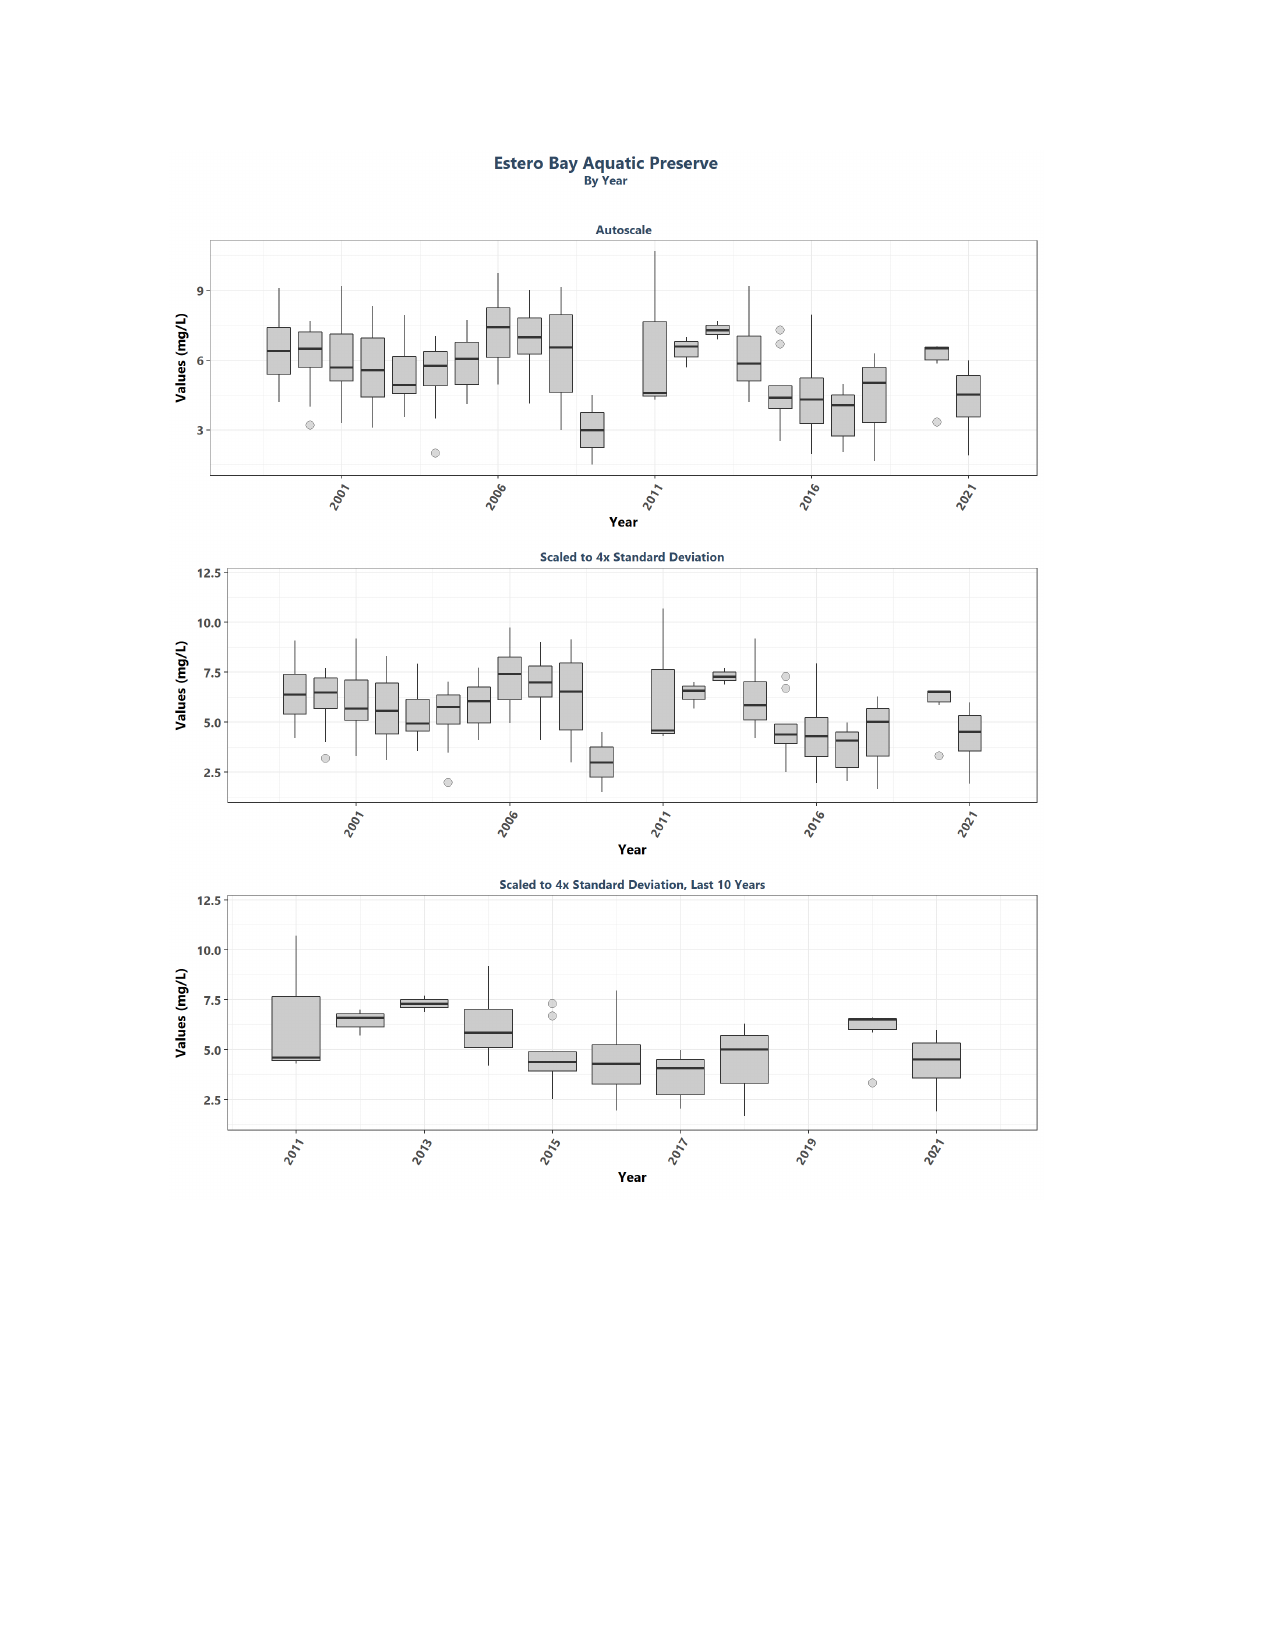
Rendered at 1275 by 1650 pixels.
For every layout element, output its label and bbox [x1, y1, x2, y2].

picture [168, 150, 1044, 1200]
